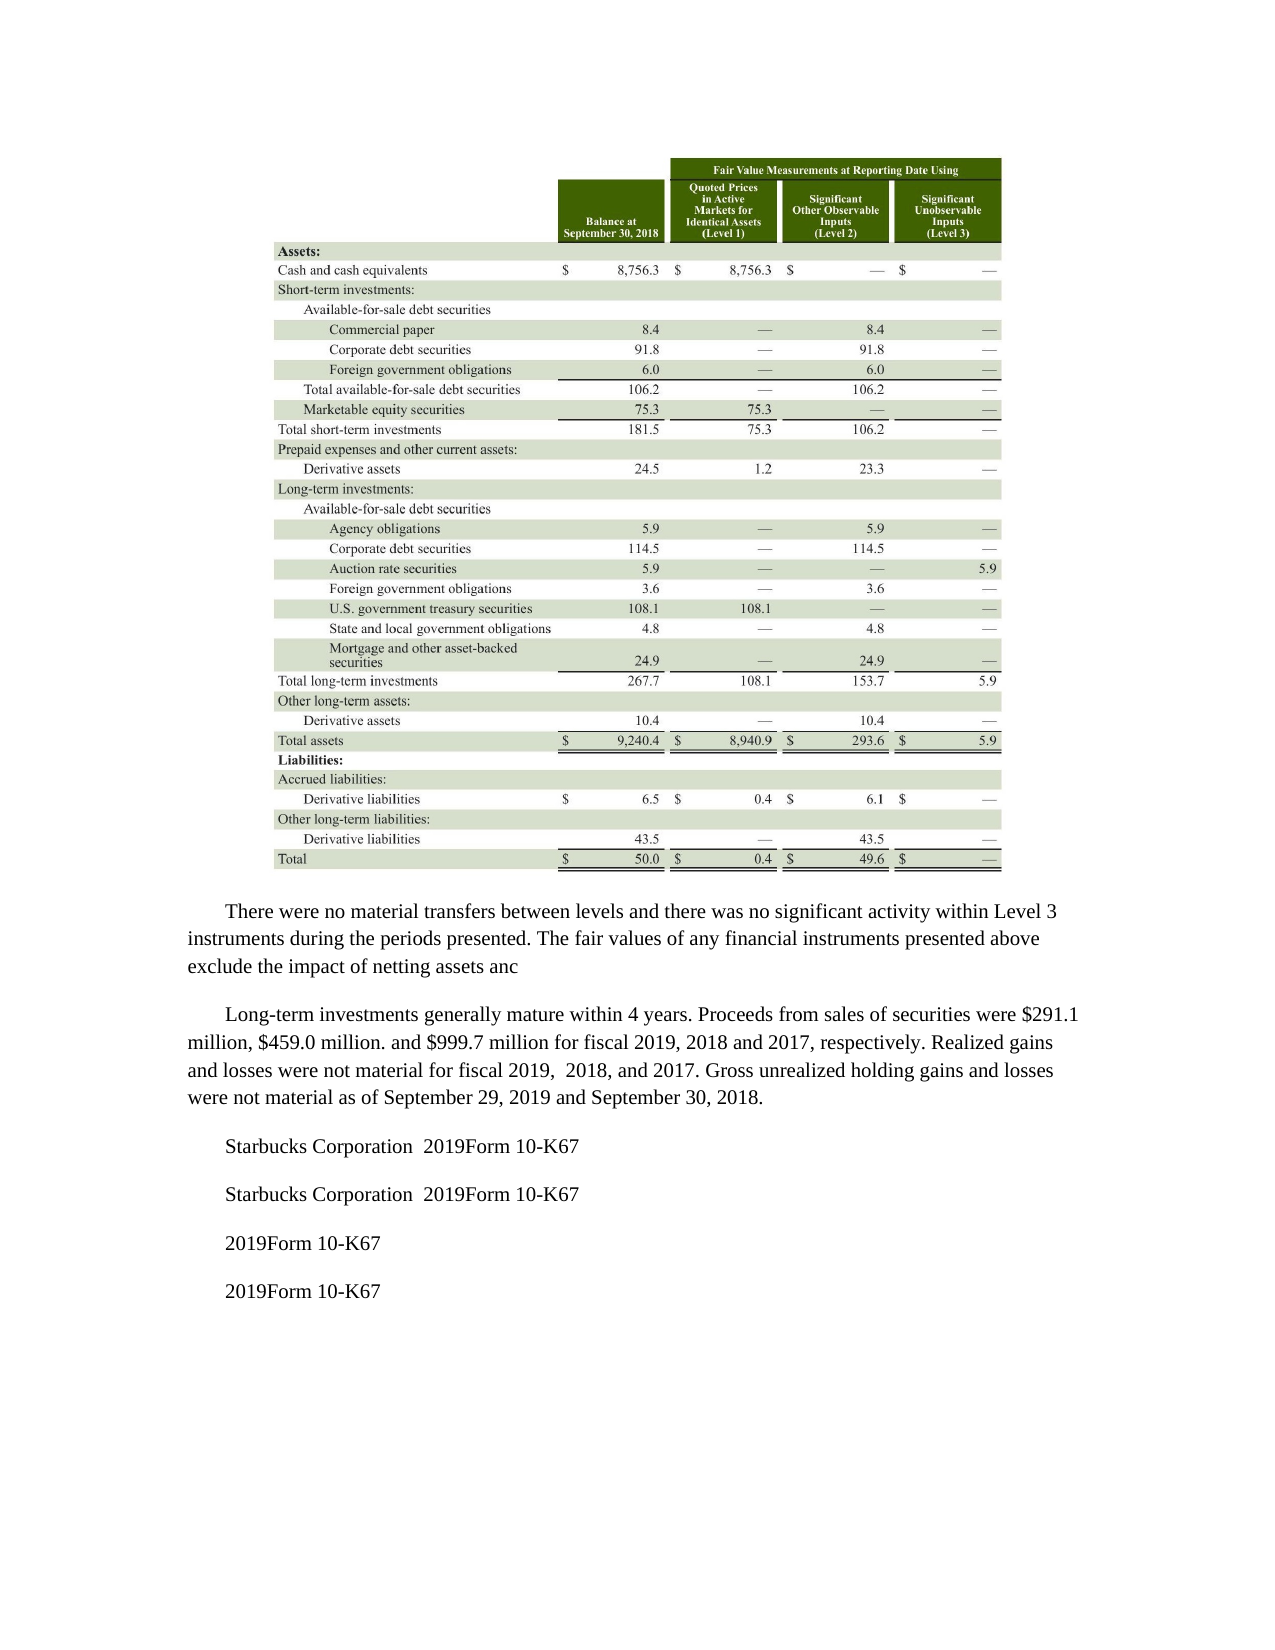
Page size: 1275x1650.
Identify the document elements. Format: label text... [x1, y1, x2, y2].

text 2019Form 10-K67 [187, 1230, 600, 1254]
text Long-term investments generally mature within 4 years. Proceeds from sales of securities were $291.1 million, $459.0 million. and $999.7 million for fiscal 2019, 2018 and 2017, respectively. Realized gains and losses were not material for fiscal 2019, 2018, and 2017. Gross unrealized holding gains and losses were not material as of September 29, 2019 and September 30, 2018. [187, 1002, 1087, 1109]
picture [262, 150, 1013, 876]
text Starbucks Corporation 2019Form 10-K67 [187, 1182, 600, 1206]
text There were no material transfers between levels and there was no significant activity within Level 3 instruments during the periods presented. The fair values of any financial instruments presented above exclude the impact of netting assets anc [187, 899, 1087, 978]
text 2019Form 10-K67 [187, 1279, 600, 1303]
text Starbucks Corporation 2019Form 10-K67 [187, 1133, 600, 1158]
